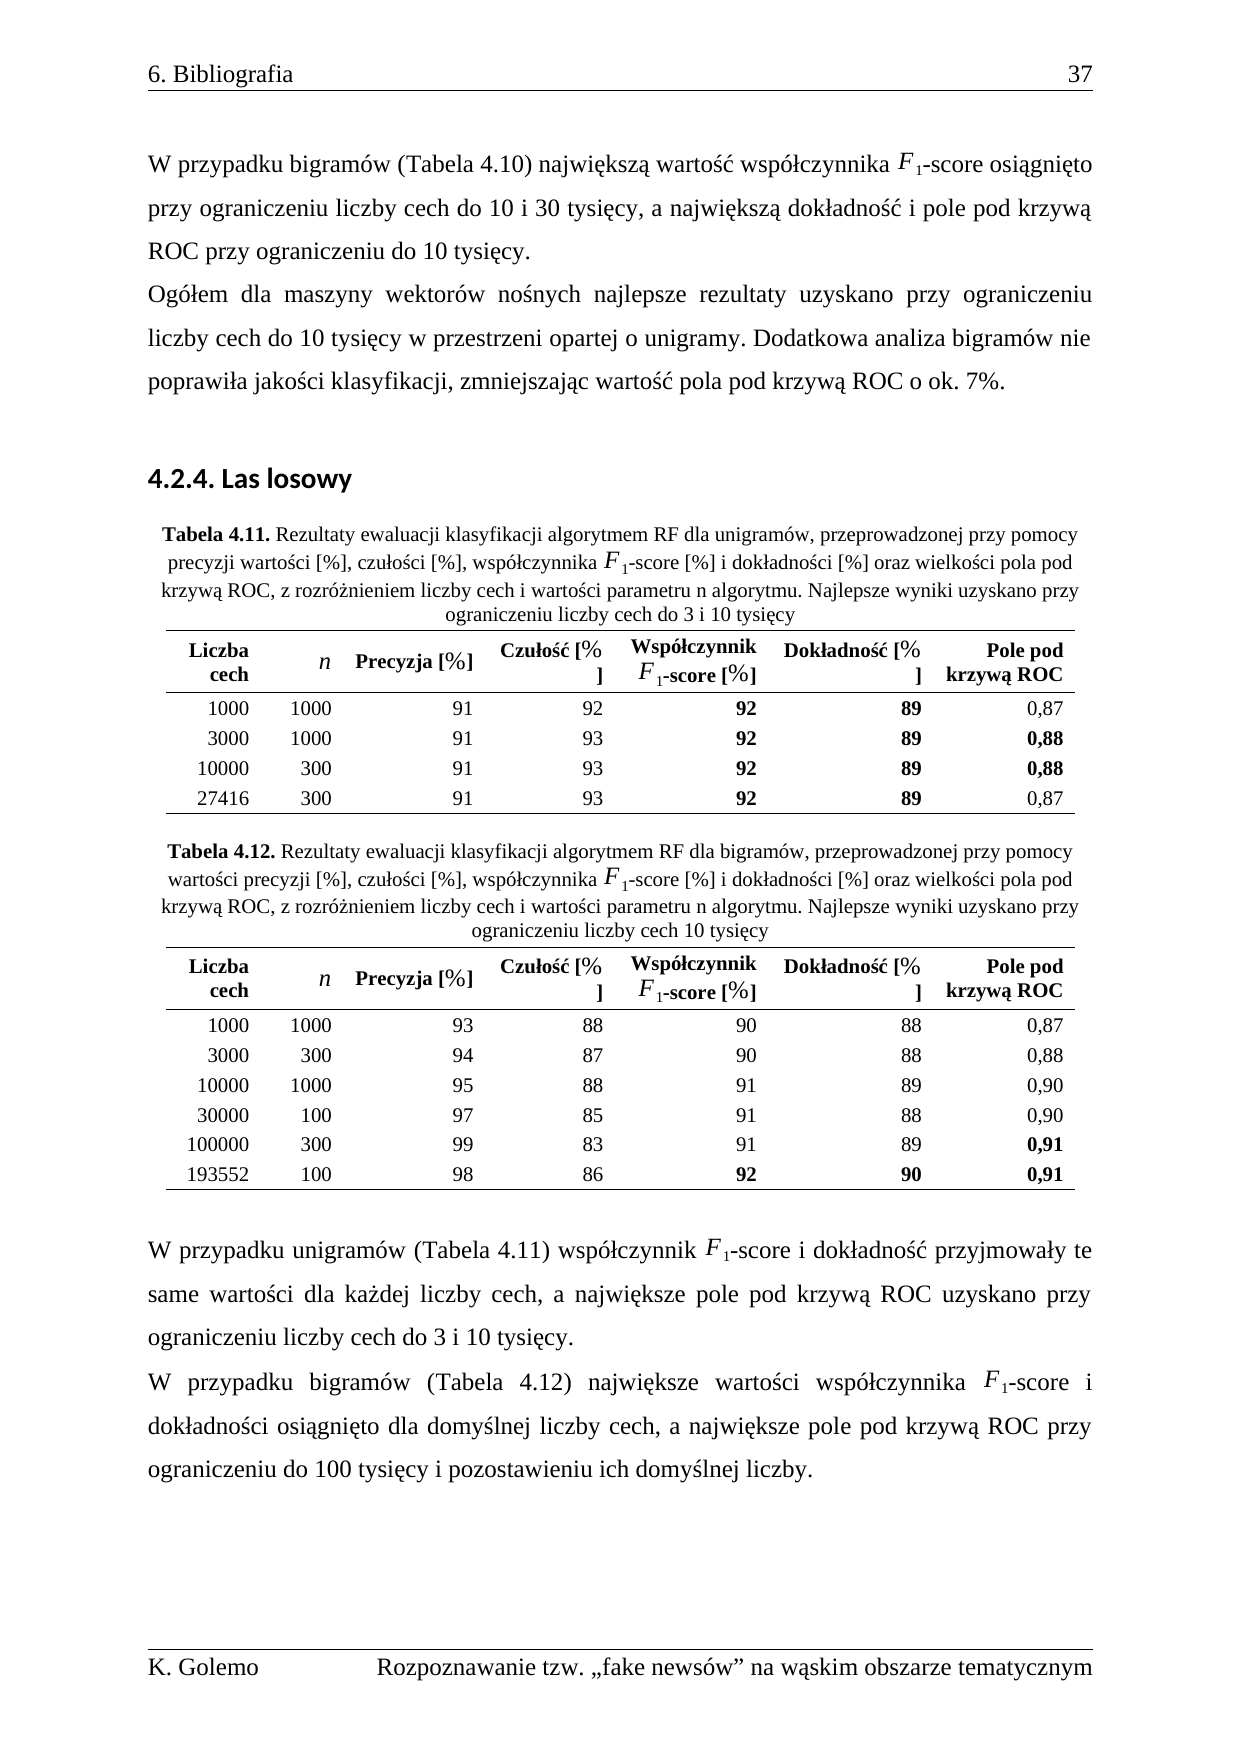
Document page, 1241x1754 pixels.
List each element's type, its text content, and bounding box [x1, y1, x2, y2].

table_header Liczba cech [166, 948, 260, 1009]
table_cell 91 [343, 753, 484, 783]
table_cell 0,88 [933, 1040, 1074, 1070]
table_cell 91 [614, 1130, 768, 1159]
table_cell 3000 [166, 1040, 260, 1070]
table_cell 90 [768, 1159, 933, 1189]
table_cell 89 [768, 693, 933, 723]
table_cell 88 [768, 1100, 933, 1129]
table_cell 300 [260, 753, 343, 783]
table_cell 93 [343, 1010, 484, 1040]
table_header Dokładność [] [768, 948, 933, 1009]
table_header Pole pod krzywą ROC [933, 631, 1074, 692]
table_cell 91 [343, 693, 484, 723]
table_cell 0,87 [933, 1010, 1074, 1040]
table_cell 91 [614, 1100, 768, 1129]
table_cell 93 [485, 723, 614, 753]
table_cell 300 [260, 1040, 343, 1070]
table_header [260, 948, 343, 1009]
table_cell 92 [614, 693, 768, 723]
table_header Precyzja [] [343, 948, 484, 1009]
table_cell 0,87 [933, 783, 1074, 813]
table_cell 92 [614, 753, 768, 783]
table_cell 0,87 [933, 693, 1074, 723]
table_cell 100 [260, 1100, 343, 1129]
table_header Współczynnik -score [] [614, 948, 768, 1009]
table_cell 83 [485, 1130, 614, 1159]
table_cell 93 [485, 753, 614, 783]
table_header Pole pod krzywą ROC [933, 948, 1074, 1009]
table_header Współczynnik -score [] [614, 631, 768, 692]
table_cell 90 [614, 1010, 768, 1040]
table_cell 87 [485, 1040, 614, 1070]
table_cell 89 [768, 783, 933, 813]
table_cell 100000 [166, 1130, 260, 1159]
table_cell 1000 [260, 693, 343, 723]
table_cell 0,88 [933, 753, 1074, 783]
table_cell 92 [614, 783, 768, 813]
table_cell 92 [614, 723, 768, 753]
table_cell 92 [614, 1159, 768, 1189]
table_cell 300 [260, 783, 343, 813]
table_cell 92 [485, 693, 614, 723]
table_cell 88 [485, 1010, 614, 1040]
table_cell 90 [614, 1040, 768, 1070]
table_cell 89 [768, 723, 933, 753]
table_header Czułość [] [485, 948, 614, 1009]
table_cell 0,91 [933, 1130, 1074, 1159]
table_cell 95 [343, 1070, 484, 1099]
table_cell 91 [343, 723, 484, 753]
table_header Precyzja [] [343, 631, 484, 692]
table_cell 89 [768, 1130, 933, 1159]
table_cell 1000 [166, 1010, 260, 1040]
table_cell 86 [485, 1159, 614, 1189]
table_cell 3000 [166, 723, 260, 753]
subtitle Las losowy [148, 460, 1093, 496]
table_cell 193552 [166, 1159, 260, 1189]
table_cell 85 [485, 1100, 614, 1129]
table_cell 89 [768, 1070, 933, 1099]
table_cell 93 [485, 783, 614, 813]
table_cell 1000 [260, 723, 343, 753]
table_cell 88 [768, 1010, 933, 1040]
table_cell 30000 [166, 1100, 260, 1129]
table_cell 91 [614, 1070, 768, 1099]
table_cell 89 [768, 753, 933, 783]
table_cell 88 [768, 1040, 933, 1070]
table_cell 94 [343, 1040, 484, 1070]
table_cell 1000 [260, 1010, 343, 1040]
table_cell 99 [343, 1130, 484, 1159]
table_cell 0,90 [933, 1070, 1074, 1099]
table_header Dokładność [] [768, 631, 933, 692]
table_cell 97 [343, 1100, 484, 1129]
table_cell 10000 [166, 753, 260, 783]
table_cell 91 [343, 783, 484, 813]
table_cell 10000 [166, 1070, 260, 1099]
text Ogółem dla maszyny wektorów nośnych najlepsze rezultaty uzyskano przy ograniczeniu liczby cech do 10 tysięcy w przestrzeni opartej o unigramy. Dodatkowa analiza bigramów nie poprawiła jakości klasyfikacji, zmniejszając wartość pola pod krzywą ROC o ok. 7%. [148, 279, 1093, 394]
table_cell 27416 [166, 783, 260, 813]
table_cell 100 [260, 1159, 343, 1189]
table_cell 300 [260, 1130, 343, 1159]
table_cell 0,90 [933, 1100, 1074, 1129]
table_cell 0,91 [933, 1159, 1074, 1189]
table_cell 1000 [166, 693, 260, 723]
table_cell 0,88 [933, 723, 1074, 753]
table_header Czułość [] [485, 631, 614, 692]
table_header [260, 631, 343, 692]
table_cell 88 [485, 1070, 614, 1099]
table_header Liczba cech [166, 631, 260, 692]
table_cell 98 [343, 1159, 484, 1189]
table_cell 1000 [260, 1070, 343, 1099]
